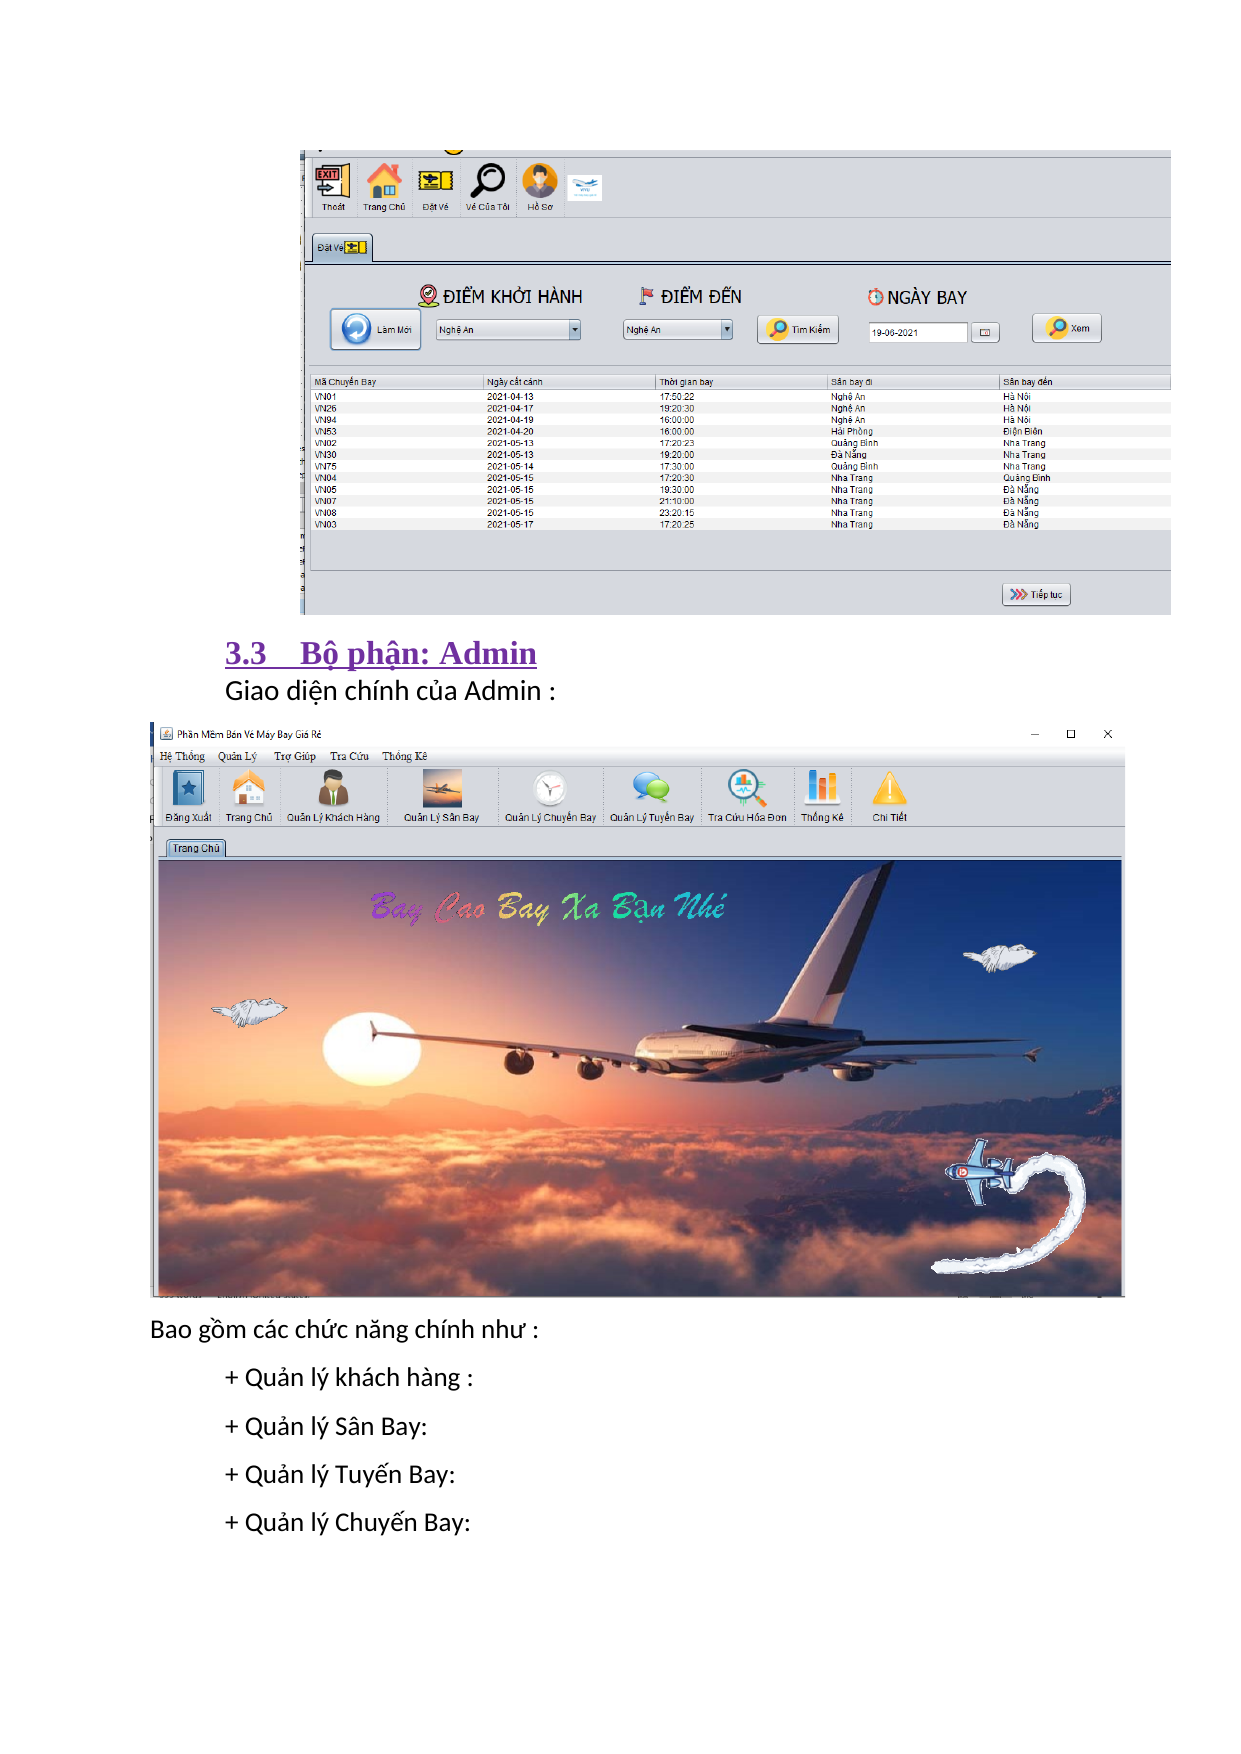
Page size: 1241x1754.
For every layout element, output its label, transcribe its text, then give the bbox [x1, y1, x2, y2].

picture [300, 150, 1171, 615]
text + Quản lý Chuyến Bay: [150, 1505, 1090, 1538]
text + Quản lý Sân Bay: [150, 1409, 1090, 1442]
picture [150, 722, 1125, 1298]
text + Quản lý Tuyến Bay: [150, 1457, 1090, 1490]
text Bao gồm các chức năng chính như : [150, 1312, 1090, 1346]
text Giao diện chính của Admin : [150, 672, 1090, 708]
subtitle 3.3 Bộ phận: Admin [225, 634, 1090, 672]
text + Quản lý khách hàng : [150, 1361, 1090, 1394]
